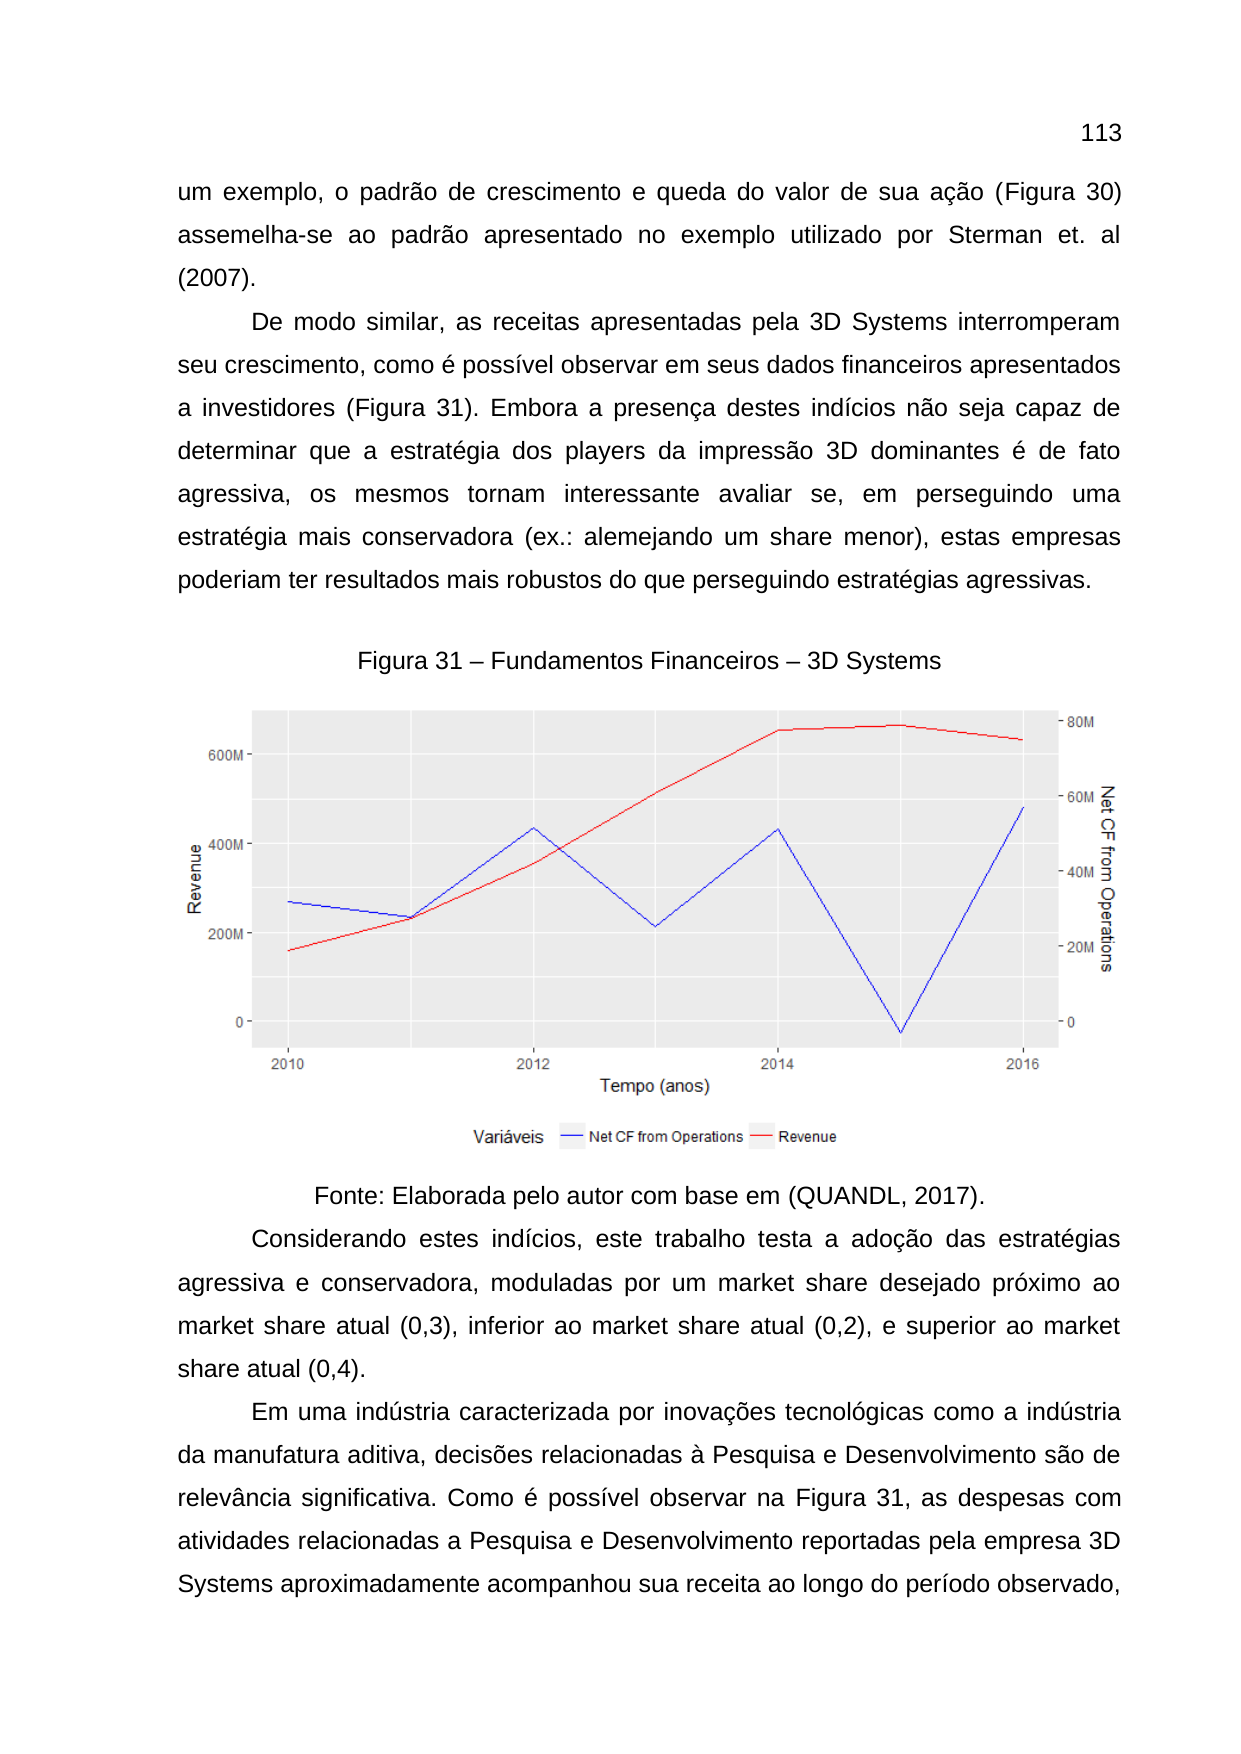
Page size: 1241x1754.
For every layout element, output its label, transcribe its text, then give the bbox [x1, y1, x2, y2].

picture [177, 701, 1123, 1167]
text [177, 177, 1122, 292]
text Considerando estes indícios, este trabalho testa a adoção das estratégias agressiva e conservadora, moduladas por um market share desejado próximo ao market share atual (0,3), inferior ao market share atual (0,2), e superior ao market share atual (0,4). [177, 1224, 1122, 1382]
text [177, 1397, 1122, 1598]
text De modo similar, as receitas apresentadas pela 3D Systems interromperam seu crescimento, como é possível observar em seus dados financeiros apresentados a investidores (Figura 31). Embora a presença destes indícios não seja capaz de determinar que a estratégia dos players da impressão 3D dominantes é de fato agressiva, os mesmos tornam interessante avaliar se, em perseguindo uma estratégia mais conservadora (ex.: alemejando um share menor), estas empresas poderiam ter resultados mais robustos do que perseguindo estratégias agressivas. [177, 307, 1122, 594]
text Fonte: Elaborada pelo autor com base em (QUANDL, 2017). [177, 1181, 1122, 1210]
